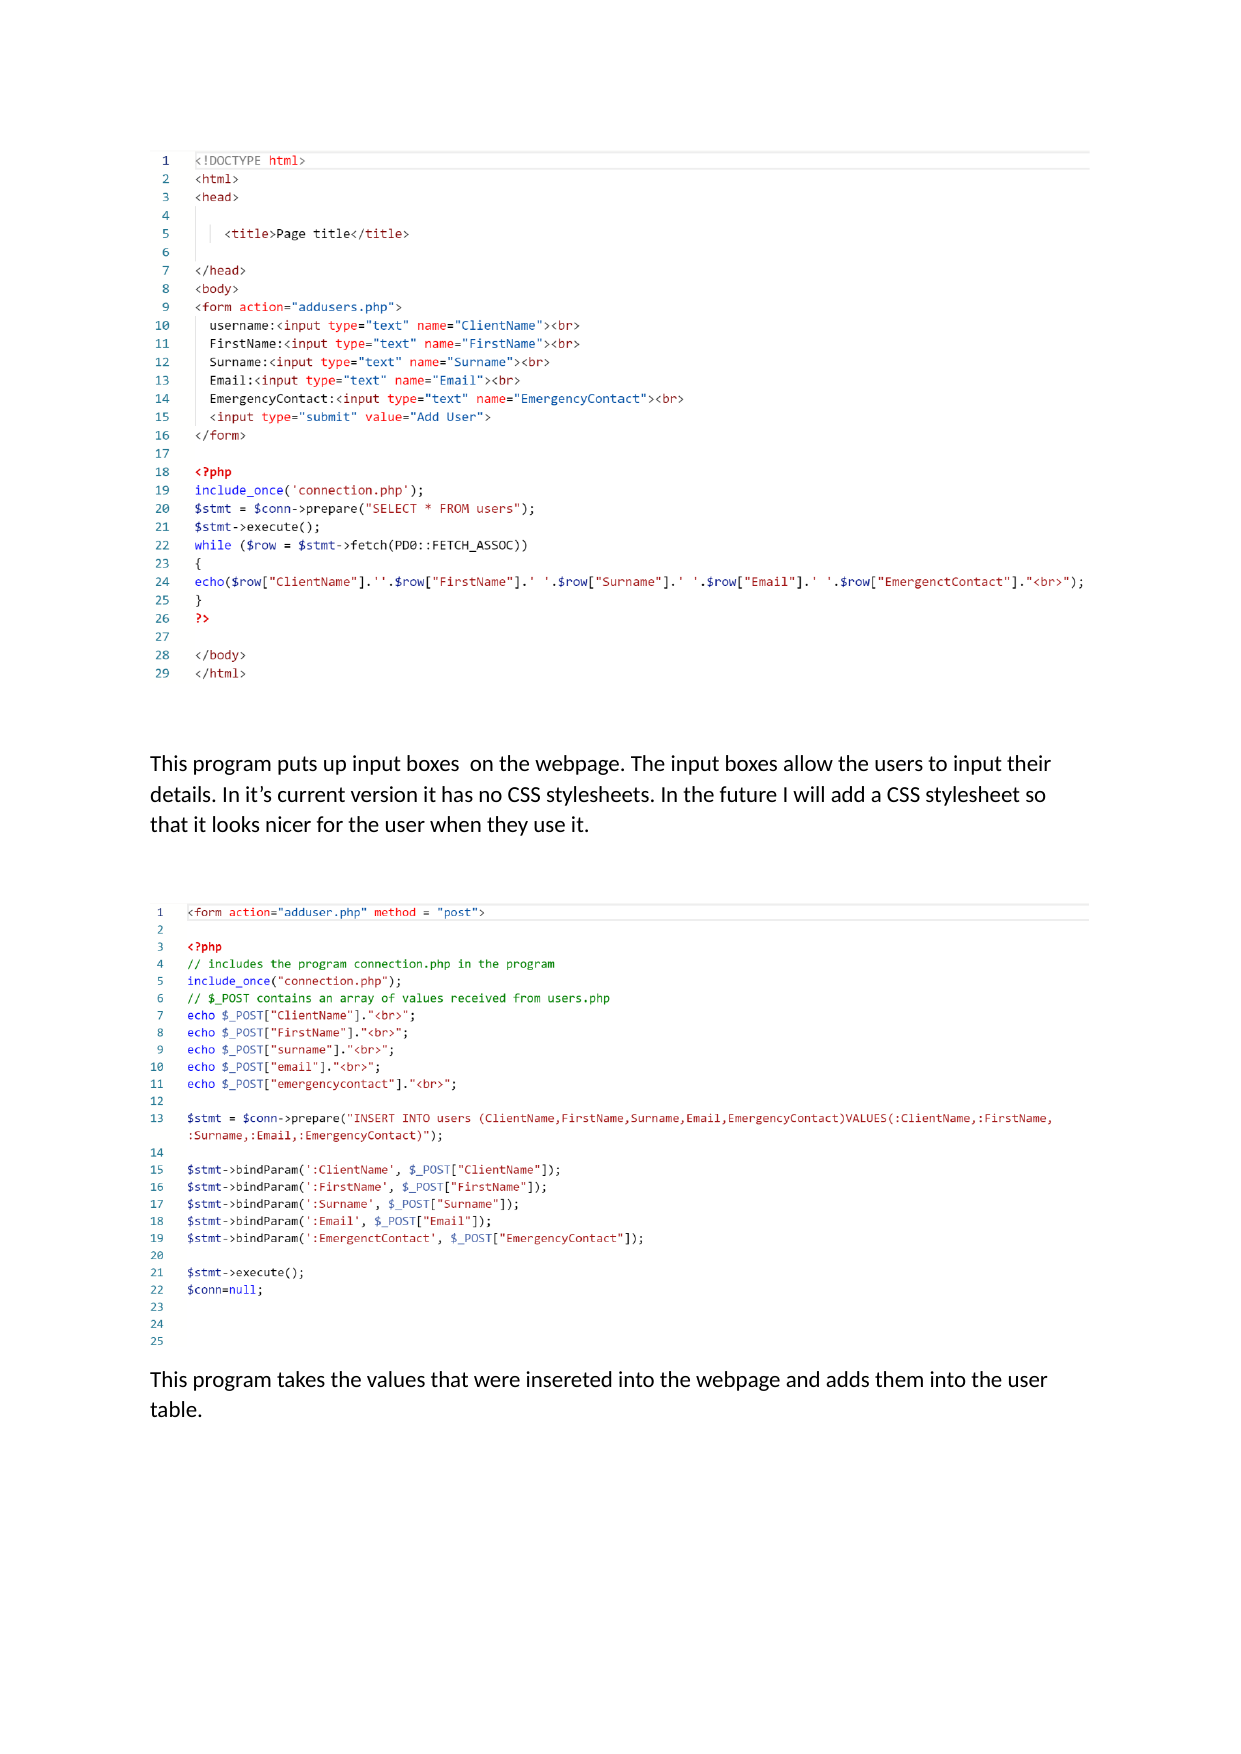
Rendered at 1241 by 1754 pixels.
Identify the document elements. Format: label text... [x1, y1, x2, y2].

picture [150, 903, 1089, 1347]
text This program takes the values that were insereted into the webpage and adds them into the user table. [150, 1365, 1090, 1423]
picture [150, 150, 1090, 684]
text This program puts up input boxes on the webpage. The input boxes allow the users to input their details. In it’s current version it has no CSS stylesheets. In the future I will add a CSS stylesheet so that it looks nicer for the user when they use it. [150, 749, 1090, 838]
